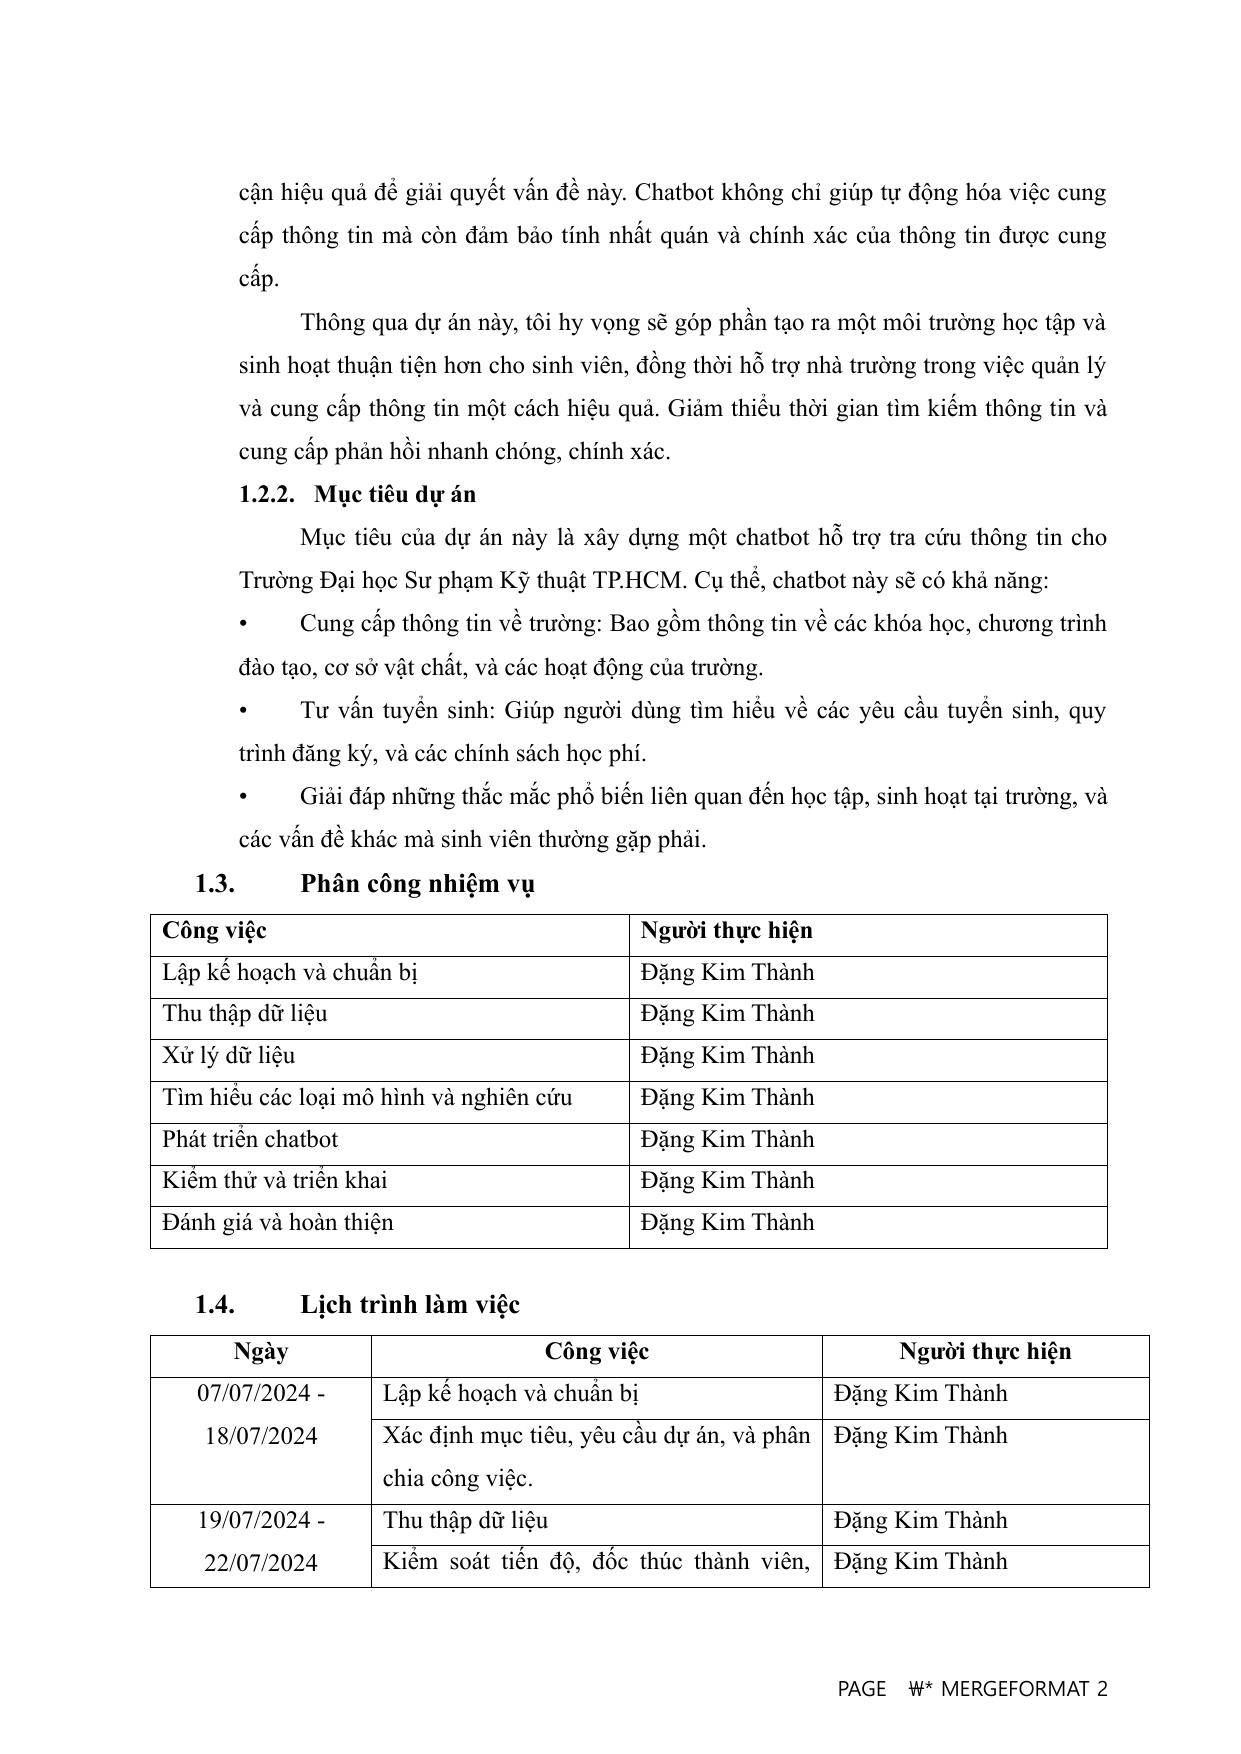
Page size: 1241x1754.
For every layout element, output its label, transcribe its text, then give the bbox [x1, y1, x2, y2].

table_cell Đặng Kim Thành [630, 1166, 1107, 1206]
table_header Người thực hiện [630, 915, 1107, 956]
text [239, 177, 1108, 292]
table_header Người thực hiện [823, 1336, 1149, 1377]
text • Tư vấn tuyển sinh: Giúp người dùng tìm hiểu về các yêu cầu tuyển sinh, quy trình đăng ký, và các chính sách học phí. [239, 695, 1108, 767]
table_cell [372, 1546, 822, 1587]
table_cell Đặng Kim Thành [823, 1505, 1149, 1545]
text Mục tiêu của dự án này là xây dựng một chatbot hỗ trợ tra cứu thông tin cho Trường Đại học Sư phạm Kỹ thuật TP.HCM. Cụ thể, chatbot này sẽ có khả năng: [239, 522, 1108, 594]
table_cell Lập kế hoạch và chuẩn bị [372, 1378, 822, 1419]
table_header Ngày [151, 1336, 371, 1377]
list Lịch trình làm việc [194, 1288, 1108, 1320]
table_header Công việc [372, 1336, 822, 1377]
text • Giải đáp những thắc mắc phổ biến liên quan đến học tập, sinh hoạt tại trường, và các vấn đề khác mà sinh viên thường gặp phải. [239, 781, 1108, 853]
table_cell Đặng Kim Thành [630, 1040, 1107, 1081]
text • Cung cấp thông tin về trường: Bao gồm thông tin về các khóa học, chương trình đào tạo, cơ sở vật chất, và các hoạt động của trường. [239, 608, 1108, 680]
table_cell Phát triển chatbot [151, 1124, 629, 1164]
table_cell Đặng Kim Thành [630, 957, 1107, 997]
table_cell Kiểm thử và triển khai [151, 1166, 629, 1206]
table_header Công việc [151, 915, 629, 956]
table_cell Thu thập dữ liệu [372, 1505, 822, 1545]
list Phân công nhiệm vụ [194, 867, 1108, 898]
table_cell Đặng Kim Thành [630, 1207, 1107, 1248]
table_cell Tìm hiểu các loại mô hình và nghiên cứu [151, 1082, 629, 1123]
table_cell Đánh giá và hoàn thiện [151, 1207, 629, 1248]
text Thông qua dự án này, tôi hy vọng sẽ góp phần tạo ra một môi trường học tập và sinh hoạt thuận tiện hơn cho sinh viên, đồng thời hỗ trợ nhà trường trong việc quản lý và cung cấp thông tin một cách hiệu quả. Giảm thiểu thời gian tìm kiếm thông tin và cung cấp phản hồi nhanh chóng, chính xác. [239, 307, 1108, 465]
table_cell 07/07/2024 - 18/07/2024 [151, 1378, 371, 1504]
table_cell 19/07/2024 - 22/07/2024 [151, 1505, 371, 1587]
list Mục tiêu dự án [239, 479, 1108, 508]
table_cell Lập kế hoạch và chuẩn bị [151, 957, 629, 997]
table_cell Đặng Kim Thành [630, 1082, 1107, 1123]
table_cell Đặng Kim Thành [630, 1124, 1107, 1164]
table_cell Thu thập dữ liệu [151, 999, 629, 1039]
table_cell Xác định mục tiêu, yêu cầu dự án, và phân chia công việc. [372, 1420, 822, 1504]
table_cell Đặng Kim Thành [630, 999, 1107, 1039]
table_cell Đặng Kim Thành [823, 1420, 1149, 1504]
table_cell Đặng Kim Thành [823, 1546, 1149, 1587]
table_cell Đặng Kim Thành [823, 1378, 1149, 1419]
table_cell Xử lý dữ liệu [151, 1040, 629, 1081]
